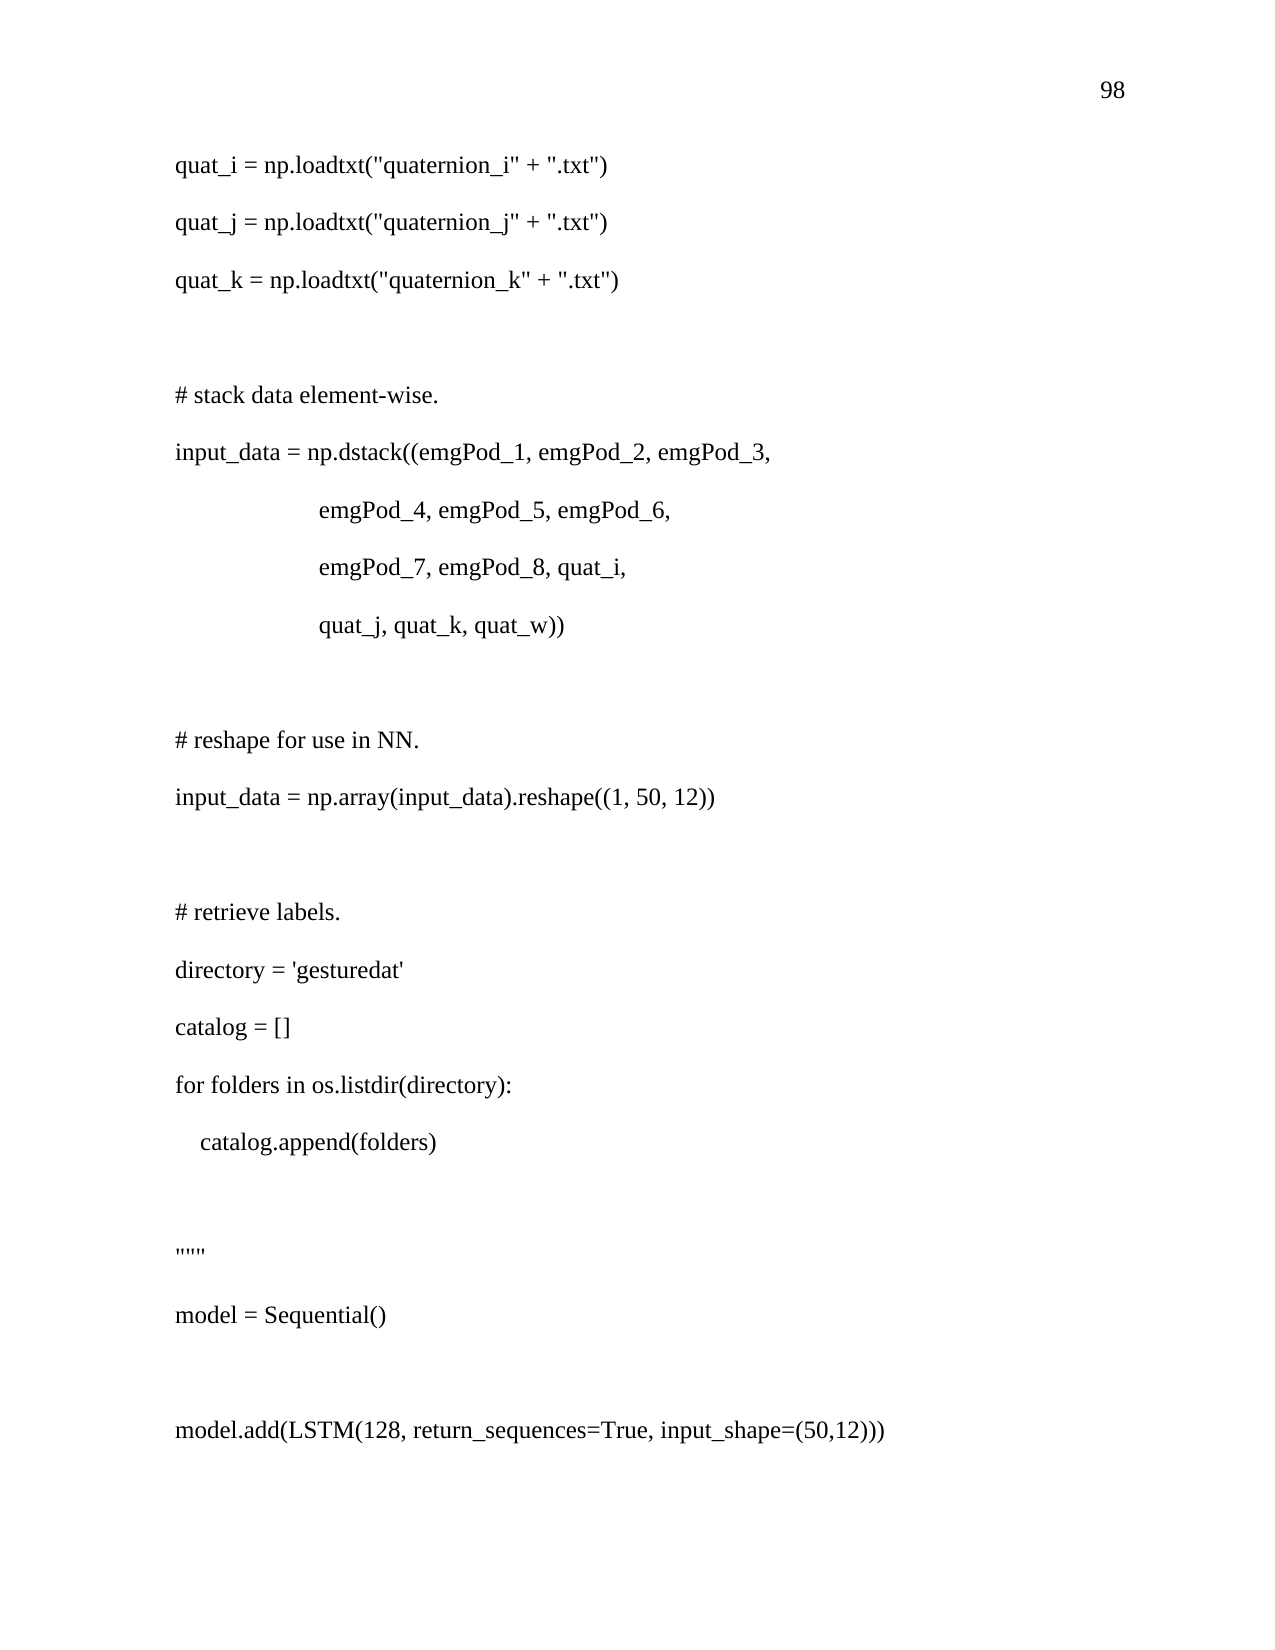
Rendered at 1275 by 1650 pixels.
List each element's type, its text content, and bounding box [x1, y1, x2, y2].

text # stack data element-wise. [150, 380, 1125, 409]
text quat_k = np.loadtxt("quaternion_k" + ".txt") [150, 265, 1125, 294]
text catalog.append(folders) [150, 1127, 1125, 1156]
text input_data = np.dstack((emgPod_1, emgPod_2, emgPod_3, [150, 437, 1125, 466]
text quat_j = np.loadtxt("quaternion_j" + ".txt") [150, 207, 1125, 236]
text emgPod_7, emgPod_8, quat_i, [150, 552, 1125, 581]
text """ [150, 1242, 1125, 1271]
text model.add(LSTM(128, return_sequences=True, input_shape=(50,12))) [150, 1415, 1125, 1444]
text emgPod_4, emgPod_5, emgPod_6, [150, 495, 1125, 524]
text for folders in os.listdir(directory): [150, 1070, 1125, 1099]
text # reshape for use in NN. [150, 725, 1125, 754]
text quat_j, quat_k, quat_w)) [150, 610, 1125, 639]
text catalog = [] [150, 1012, 1125, 1041]
text # retrieve labels. [150, 897, 1125, 926]
text directory = 'gesturedat' [150, 955, 1125, 984]
text input_data = np.array(input_data).reshape((1, 50, 12)) [150, 782, 1125, 811]
text model = Sequential() [150, 1300, 1125, 1329]
text quat_i = np.loadtxt("quaternion_i" + ".txt") [150, 150, 1125, 179]
